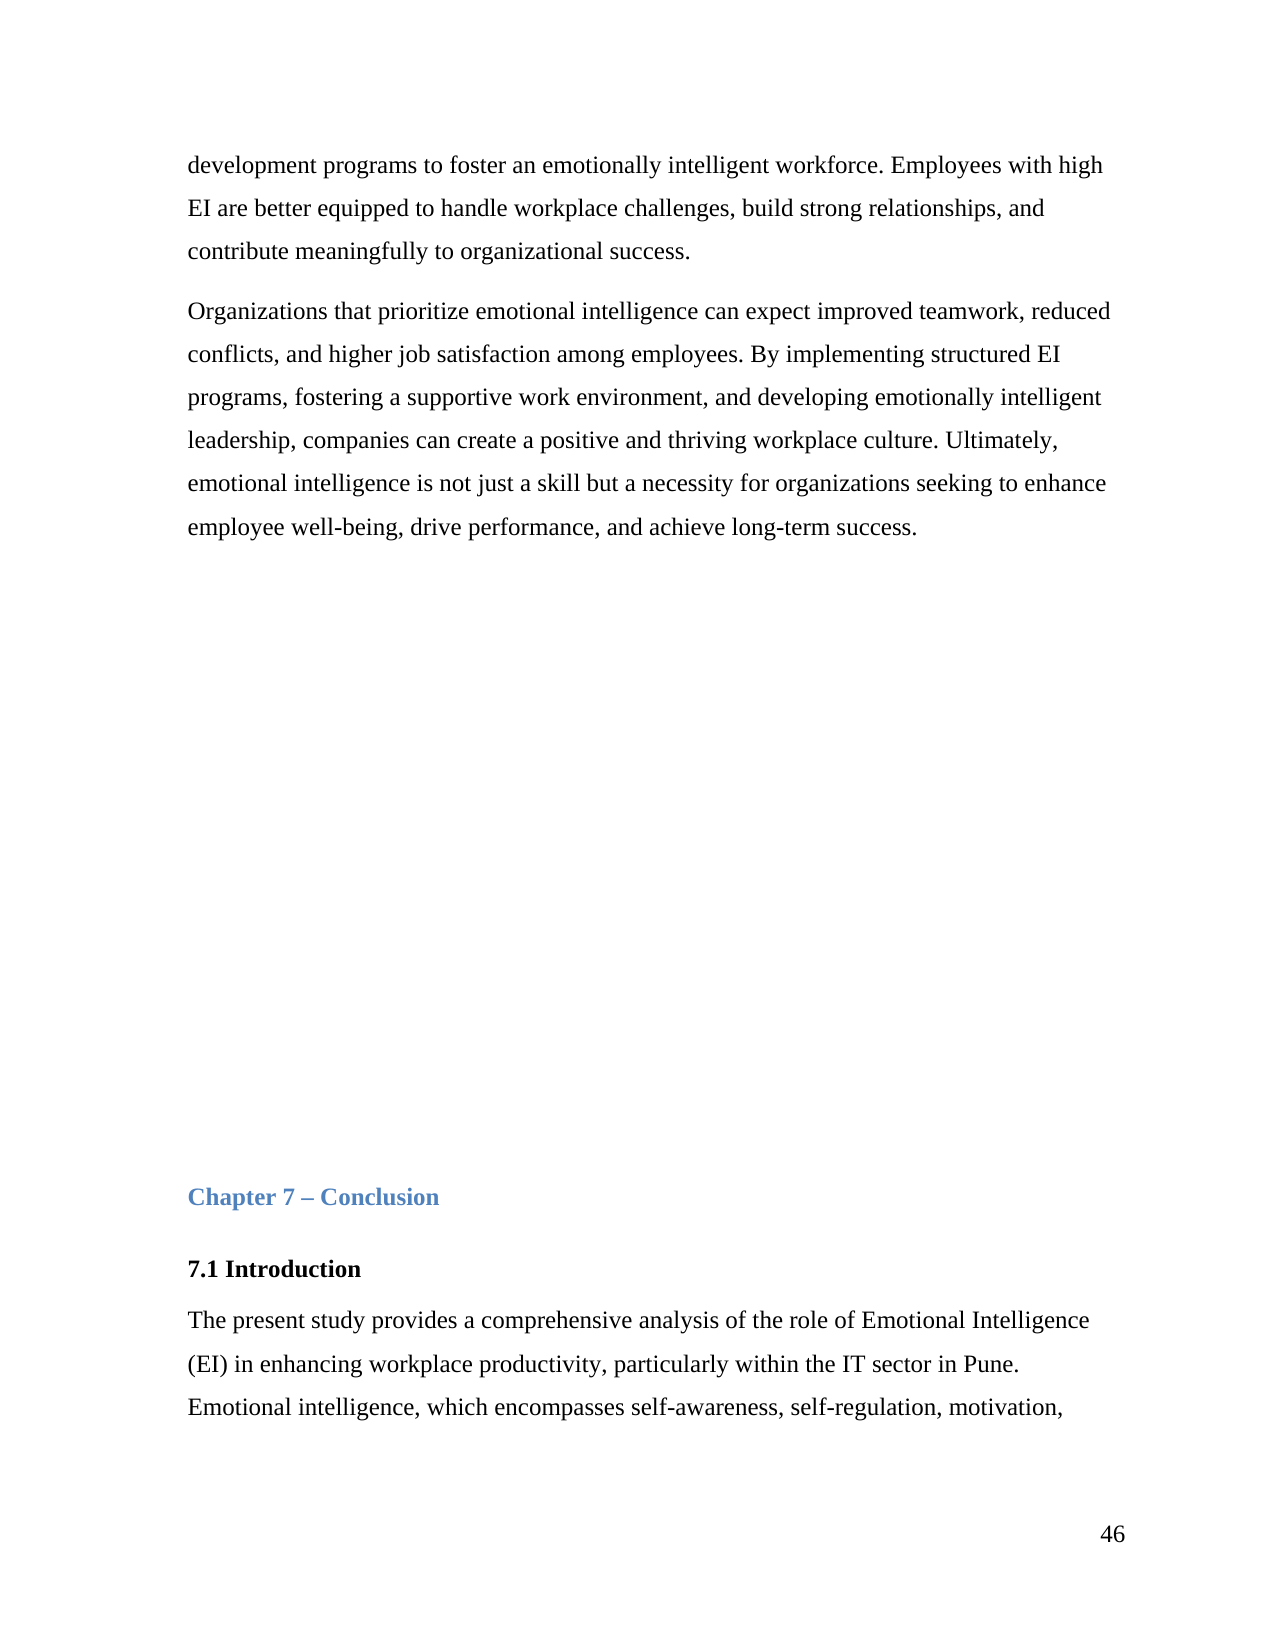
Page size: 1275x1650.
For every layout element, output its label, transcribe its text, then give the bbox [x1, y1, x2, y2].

subtitle Chapter 7 – Conclusion [187, 1182, 1125, 1211]
subtitle 7.1 Introduction [187, 1254, 1125, 1283]
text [187, 150, 1125, 265]
text Organizations that prioritize emotional intelligence can expect improved teamwork, reduced conflicts, and higher job satisfaction among employees. By implementing structured EI programs, fostering a supportive work environment, and developing emotionally intelligent leadership, companies can create a positive and thriving workplace culture. Ultimately, emotional intelligence is not just a skill but a necessity for organizations seeking to enhance employee well-being, drive performance, and achieve long-term success. [187, 296, 1125, 540]
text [187, 1306, 1125, 1421]
